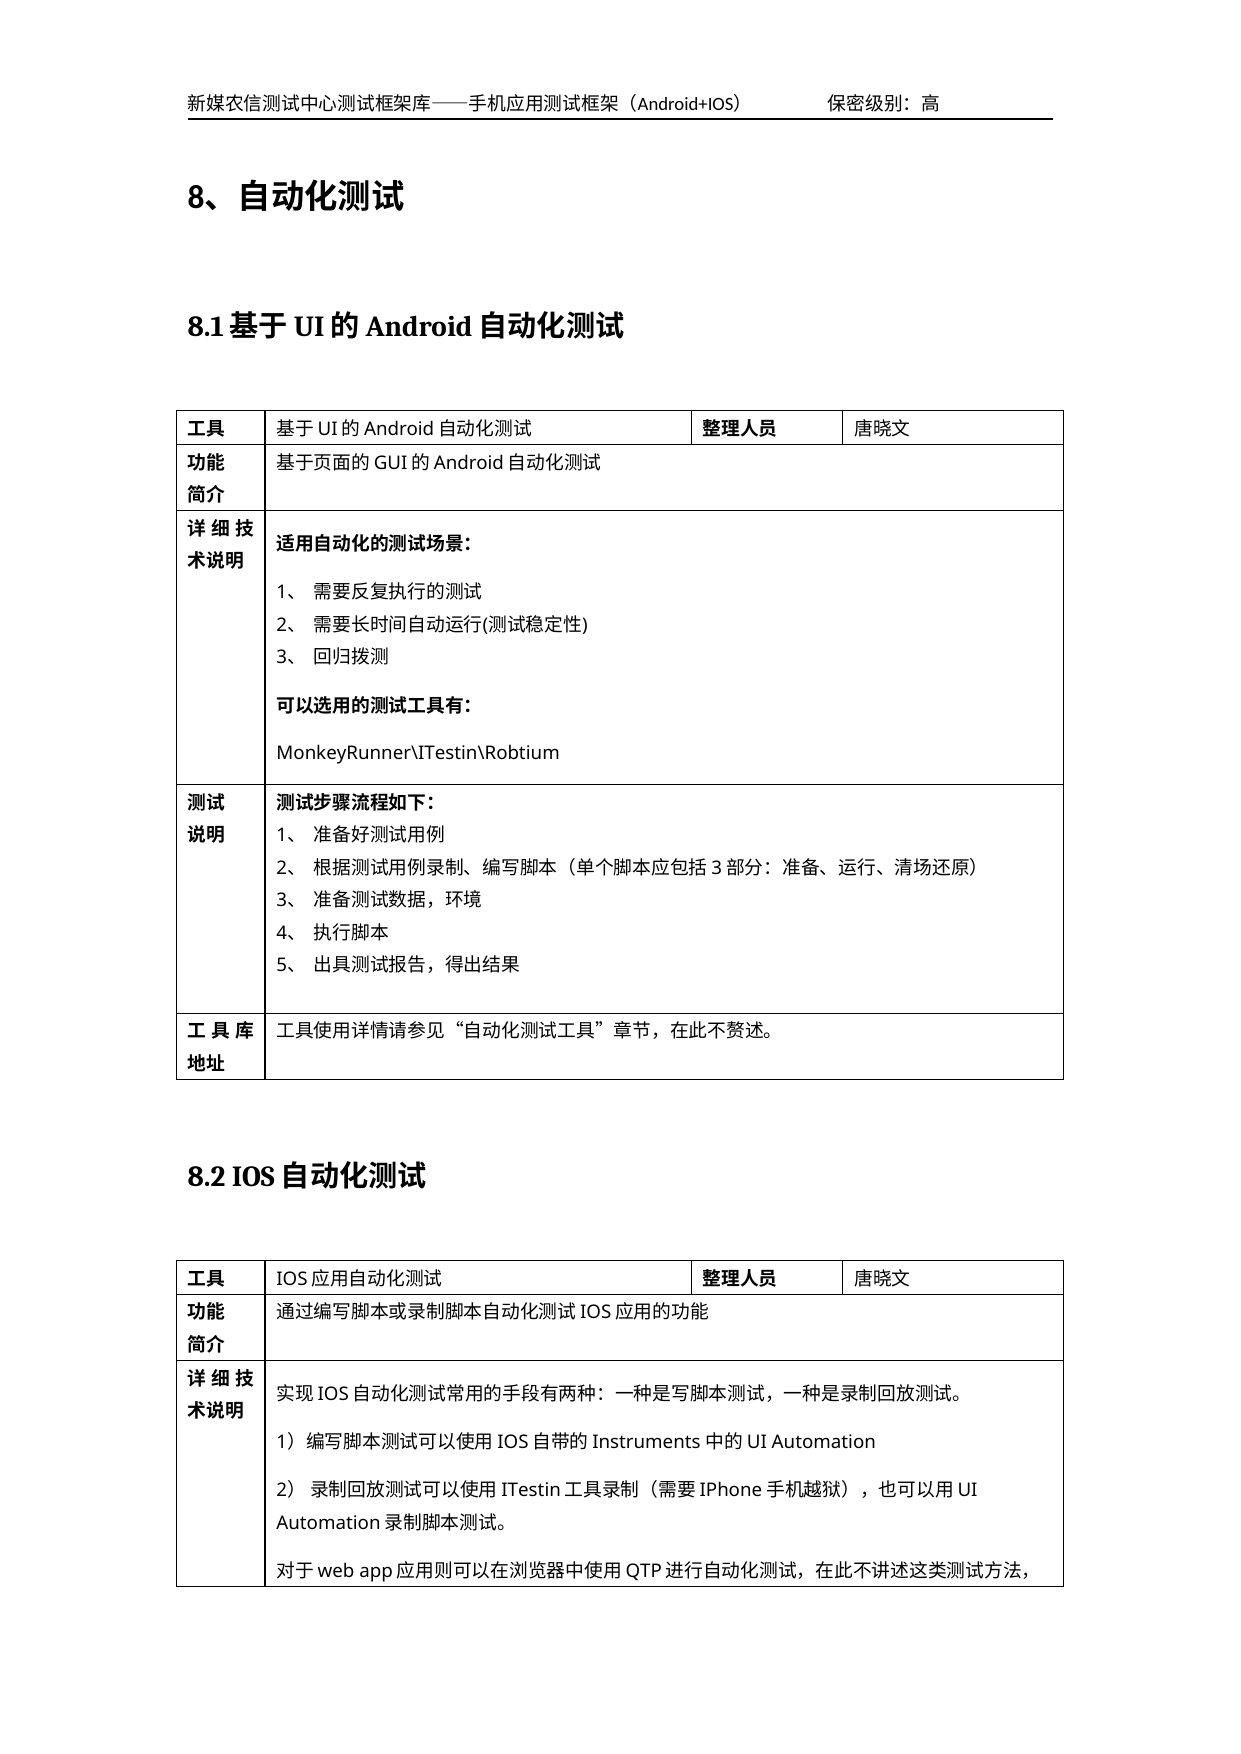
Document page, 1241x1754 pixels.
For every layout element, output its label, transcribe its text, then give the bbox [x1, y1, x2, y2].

table_cell 功能 简介 [177, 445, 264, 510]
table_cell 测试步骤流程如下： 准备好测试用例 根据测试用例录制、编写脚本（单个脚本应包括3部分：准备、运行、清场还原） 准备测试数据，环境 执行脚本 出具测试报告，得出结果 [266, 785, 1063, 1012]
table_cell 通过编写脚本或录制脚本自动化测试IOS应用的功能 [266, 1295, 1063, 1359]
table_header 基于UI的Android自动化测试 [266, 411, 691, 444]
table_cell 测试 说明 [177, 785, 264, 1012]
table_cell 基于页面的GUI的Android自动化测试 [266, 445, 1063, 510]
table_cell 工具库地址 [177, 1014, 264, 1078]
table_cell 工具使用详情请参见“自动化测试工具”章节，在此不赘述。 [266, 1014, 1063, 1078]
table_header 整理人员 [692, 411, 842, 444]
table_header 唐晓文 [843, 1261, 1063, 1293]
table_cell 功能 简介 [177, 1295, 264, 1359]
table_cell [266, 1361, 1063, 1586]
subtitle 8.1基于UI的Android自动化测试 [187, 291, 1053, 356]
subtitle 8.2 IOS自动化测试 [187, 1141, 1053, 1206]
subtitle 8、自动化测试 [187, 162, 1053, 227]
table_header 工具 [177, 1261, 264, 1293]
table_header IOS应用自动化测试 [266, 1261, 691, 1293]
table_cell 详细技术说明 [177, 1361, 264, 1586]
table_header 工具 [177, 411, 264, 444]
table_header 整理人员 [692, 1261, 842, 1293]
table_header 唐晓文 [843, 411, 1063, 444]
table_cell 详细技术说明 [177, 511, 264, 784]
table_cell 适用自动化的测试场景： 需要反复执行的测试 需要长时间自动运行(测试稳定性) 回归拨测 可以选用的测试工具有： MonkeyRunner\ITestin\Robtium [266, 511, 1063, 784]
